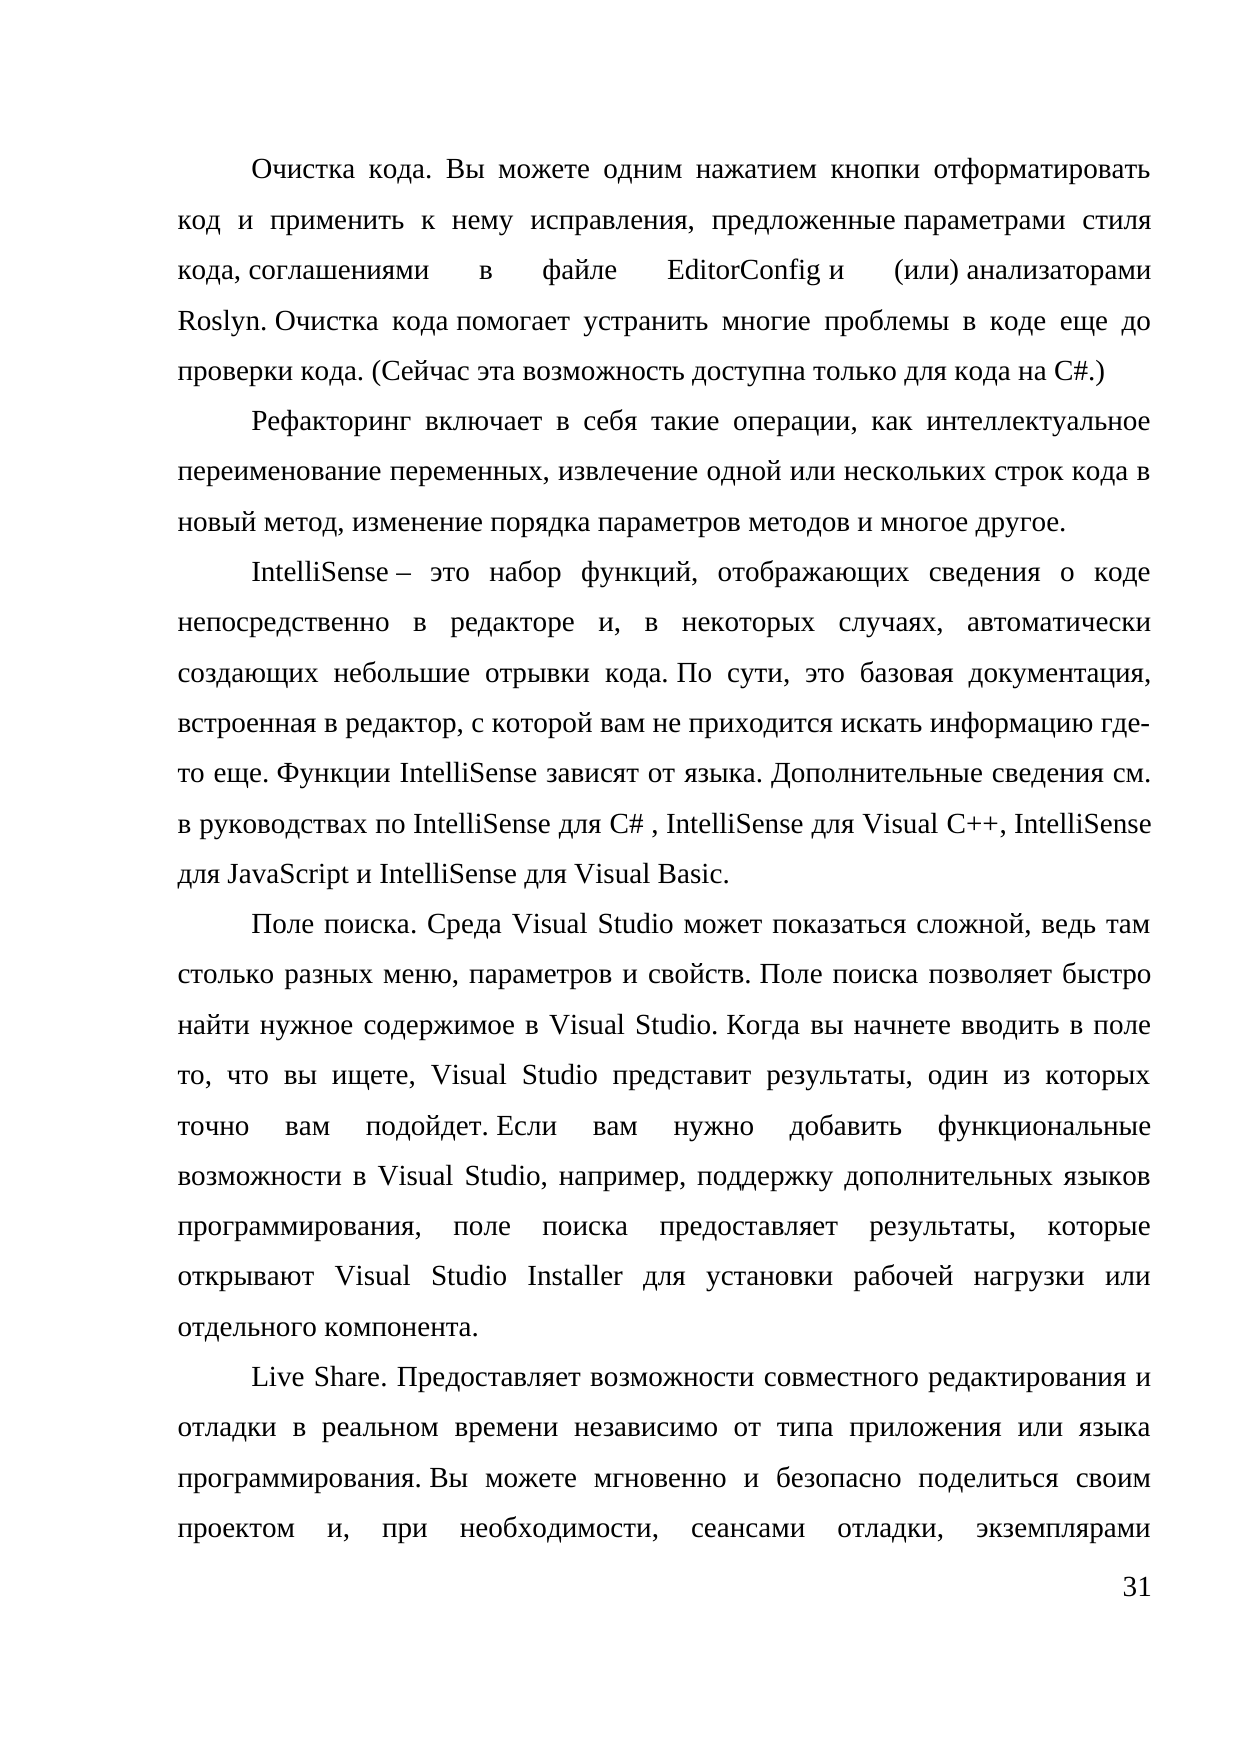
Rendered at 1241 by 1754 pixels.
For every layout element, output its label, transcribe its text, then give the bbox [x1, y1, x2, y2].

text Рефакторинг включает в себя такие операции, как интеллектуальное переименование переменных, извлечение одной или нескольких строк кода в новый метод, изменение порядка параметров методов и многое другое. [177, 403, 1152, 537]
text Очистка кода. Вы можете одним нажатием кнопки отформатировать код и применить к нему исправления, предложенные параметрами стиля кода, соглашениями в файле EditorConfig и (или) анализаторами Roslyn. Очистка кода помогает устранить многие проблемы в коде еще до проверки кода. (Сейчас эта возможность доступна только для кода на C#.) [177, 152, 1152, 386]
text Поле поиска. Среда Visual Studio может показаться сложной, ведь там столько разных меню, параметров и свойств. Поле поиска позволяет быстро найти нужное содержимое в Visual Studio. Когда вы начнете вводить в поле то, что вы ищете, Visual Studio представит результаты, один из которых точно вам подойдет. Если вам нужно добавить функциональные возможности в Visual Studio, например, поддержку дополнительных языков программирования, поле поиска предоставляет результаты, которые открывают Visual Studio Installer для установки рабочей нагрузки или отдельного компонента. [177, 906, 1152, 1342]
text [177, 1359, 1152, 1544]
text IntelliSense – это набор функций, отображающих сведения о коде непосредственно в редакторе и, в некоторых случаях, автоматически создающих небольшие отрывки кода. По сути, это базовая документация, встроенная в редактор, с которой вам не приходится искать информацию где-то еще. Функции IntelliSense зависят от языка. Дополнительные сведения см. в руководствах по IntelliSense для C# , IntelliSense для Visual C++, IntelliSense для JavaScript и IntelliSense для Visual Basic. [177, 554, 1152, 889]
